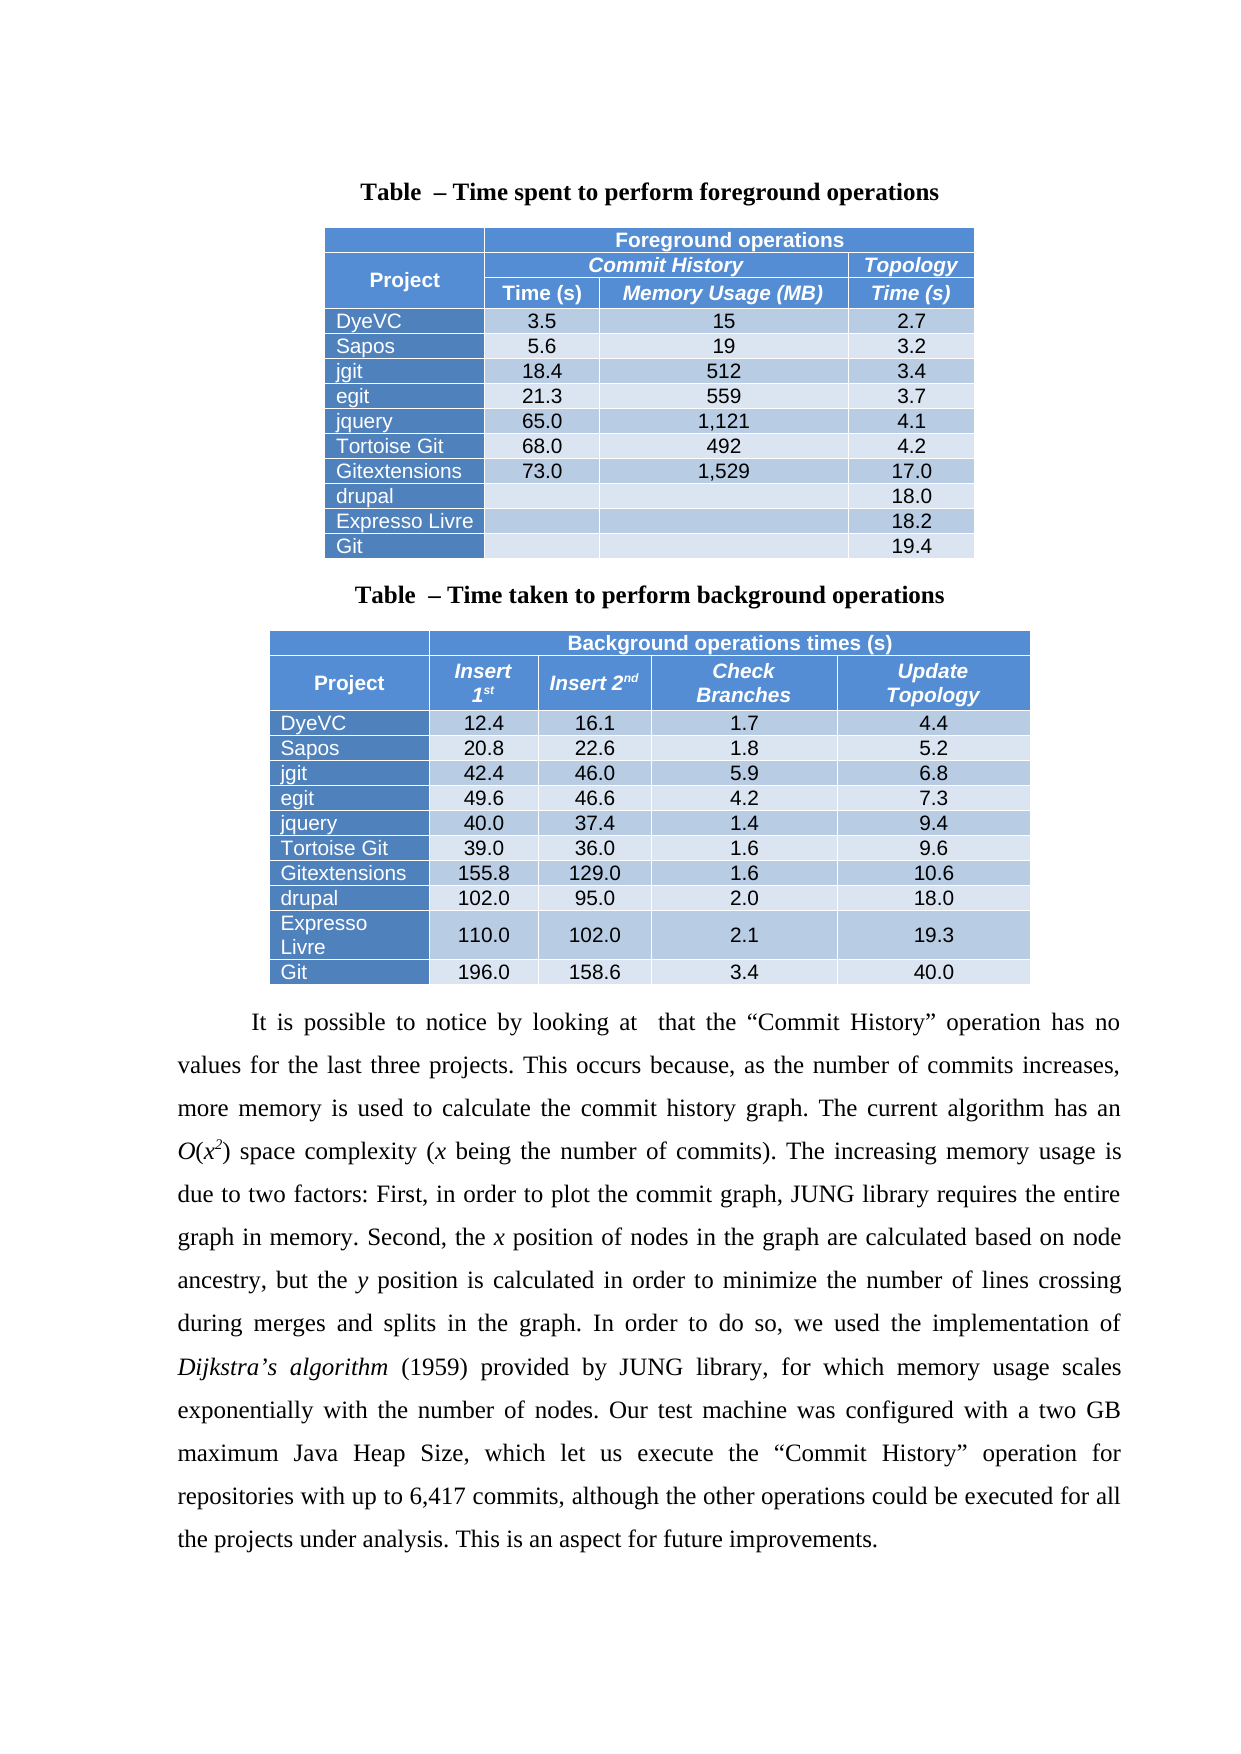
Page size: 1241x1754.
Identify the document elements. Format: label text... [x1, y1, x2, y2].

table_cell 68.0 [485, 434, 599, 458]
table_cell [485, 509, 599, 533]
table_cell 7.3 [838, 786, 1030, 810]
table_cell Sapos [325, 334, 484, 358]
table_cell 21.3 [485, 384, 599, 408]
table_cell 102.0 [539, 911, 651, 959]
table_cell Time (s) [849, 278, 974, 308]
table_cell 73.0 [485, 459, 599, 483]
table_cell 3.4 [849, 359, 974, 383]
table_cell drupal [325, 484, 484, 508]
table_cell 3.2 [849, 334, 974, 358]
table_cell jgit [325, 359, 484, 383]
table_cell 196.0 [430, 960, 538, 984]
table_cell 4.2 [849, 434, 974, 458]
table_cell 6.8 [838, 761, 1030, 785]
table_cell 12.4 [430, 711, 538, 735]
table_cell 17.0 [849, 459, 974, 483]
table_cell 2.1 [652, 911, 837, 959]
table_cell 512 [600, 359, 848, 383]
text Table 10 – Time spent to perform foreground operations [177, 177, 1122, 206]
table_cell egit [325, 384, 484, 408]
table_cell [600, 534, 848, 558]
table_cell 10.6 [838, 861, 1030, 885]
table_cell 110.0 [430, 911, 538, 959]
table_cell 4.2 [652, 786, 837, 810]
table_cell 37.4 [539, 811, 651, 835]
table_cell Sapos [270, 736, 429, 760]
table_cell 95.0 [539, 886, 651, 910]
table_cell 5.2 [838, 736, 1030, 760]
table_cell Expresso Livre [325, 509, 484, 533]
table_cell 559 [600, 384, 848, 408]
table_cell 5.9 [652, 761, 837, 785]
table_cell 18.4 [485, 359, 599, 383]
table_cell Tortoise Git [325, 434, 484, 458]
table_cell 155.8 [430, 861, 538, 885]
table_header Foreground operations [485, 228, 974, 252]
table_cell 49.6 [430, 786, 538, 810]
table_cell egit [270, 786, 429, 810]
table_cell DyeVC [325, 309, 484, 333]
table_cell [600, 509, 848, 533]
table_header Background operations times (s) [430, 631, 1030, 655]
table_cell 3.4 [652, 960, 837, 984]
table_cell DyeVC [270, 711, 429, 735]
table_cell Git [270, 960, 429, 984]
table_cell 16.1 [539, 711, 651, 735]
table_cell [600, 484, 848, 508]
table_cell jgit [270, 761, 429, 785]
table_cell 42.4 [430, 761, 538, 785]
table_cell 1.4 [652, 811, 837, 835]
table_cell Check Branches [652, 656, 837, 710]
text It is possible to notice by looking at Table 10 that the “Commit History” operation has no values for the last three projects. This occurs because, as the number of commits increases, more memory is used to calculate the commit history graph. The current algorithm has an O(x2) space complexity (x being the number of commits). The increasing memory usage is due to two factors: First, in order to plot the commit graph, JUNG library requires the entire graph in memory. Second, the x position of nodes in the graph are calculated based on node ancestry, but the y position is calculated in order to minimize the number of lines crossing during merges and splits in the graph. In order to do so, we used the implementation of Dijkstra’s algorithm (1959) provided by JUNG library, for which memory usage scales exponentially with the number of nodes. Our test machine was configured with a two GB maximum Java Heap Size, which let us execute the “Commit History” operation for repositories with up to 6,417 commits, although the other operations could be executed for all the projects under analysis. This is an aspect for future improvements. [177, 1007, 1122, 1553]
table_cell 9.6 [838, 836, 1030, 860]
table_cell 1,529 [600, 459, 848, 483]
table_cell Project [325, 253, 484, 308]
table_cell 3.5 [485, 309, 599, 333]
table_cell 4.1 [849, 409, 974, 433]
table_cell Expresso Livre [270, 911, 429, 959]
table_cell Project [270, 656, 429, 710]
table_cell 4.4 [838, 711, 1030, 735]
table_cell Tortoise Git [270, 836, 429, 860]
table_cell [485, 484, 599, 508]
table_cell 19.3 [838, 911, 1030, 959]
table_cell 492 [600, 434, 848, 458]
table_cell 1.6 [652, 836, 837, 860]
table_cell 18.0 [849, 484, 974, 508]
table_cell Insert 2nd [539, 656, 651, 710]
table_cell 18.2 [849, 509, 974, 533]
table_cell 3.7 [849, 384, 974, 408]
table_cell Gitextensions [270, 861, 429, 885]
table_header [270, 631, 429, 655]
table_cell Memory Usage (MB) [600, 278, 848, 308]
text Table 11 – Time taken to perform background operations [177, 580, 1122, 609]
table_cell 19.4 [849, 534, 974, 558]
table_cell Topology [849, 253, 974, 277]
table_cell 46.6 [539, 786, 651, 810]
table_cell Time (s) [485, 278, 599, 308]
table_cell 1.6 [652, 861, 837, 885]
table_cell 9.4 [838, 811, 1030, 835]
table_cell 46.0 [539, 761, 651, 785]
table_cell 1,121 [600, 409, 848, 433]
table_header [325, 228, 484, 252]
table_cell 102.0 [430, 886, 538, 910]
table_cell 129.0 [539, 861, 651, 885]
table_cell [485, 534, 599, 558]
table_cell 2.7 [849, 309, 974, 333]
table_cell 20.8 [430, 736, 538, 760]
table_cell 1.7 [652, 711, 837, 735]
table_cell 40.0 [430, 811, 538, 835]
table_cell 40.0 [838, 960, 1030, 984]
table_cell 65.0 [485, 409, 599, 433]
table_cell jquery [325, 409, 484, 433]
table_cell Update Topology [838, 656, 1030, 710]
table_cell 15 [600, 309, 848, 333]
table_cell Insert 1st [430, 656, 538, 710]
table_cell 36.0 [539, 836, 651, 860]
table_cell 22.6 [539, 736, 651, 760]
table_cell drupal [270, 886, 429, 910]
table_cell 39.0 [430, 836, 538, 860]
table_cell Gitextensions [325, 459, 484, 483]
table_cell jquery [270, 811, 429, 835]
table_cell 5.6 [485, 334, 599, 358]
table_cell 158.6 [539, 960, 651, 984]
table_cell Commit History [485, 253, 848, 277]
table_cell 19 [600, 334, 848, 358]
table_cell 2.0 [652, 886, 837, 910]
table_cell Git [325, 534, 484, 558]
table_cell 1.8 [652, 736, 837, 760]
table_cell 18.0 [838, 886, 1030, 910]
